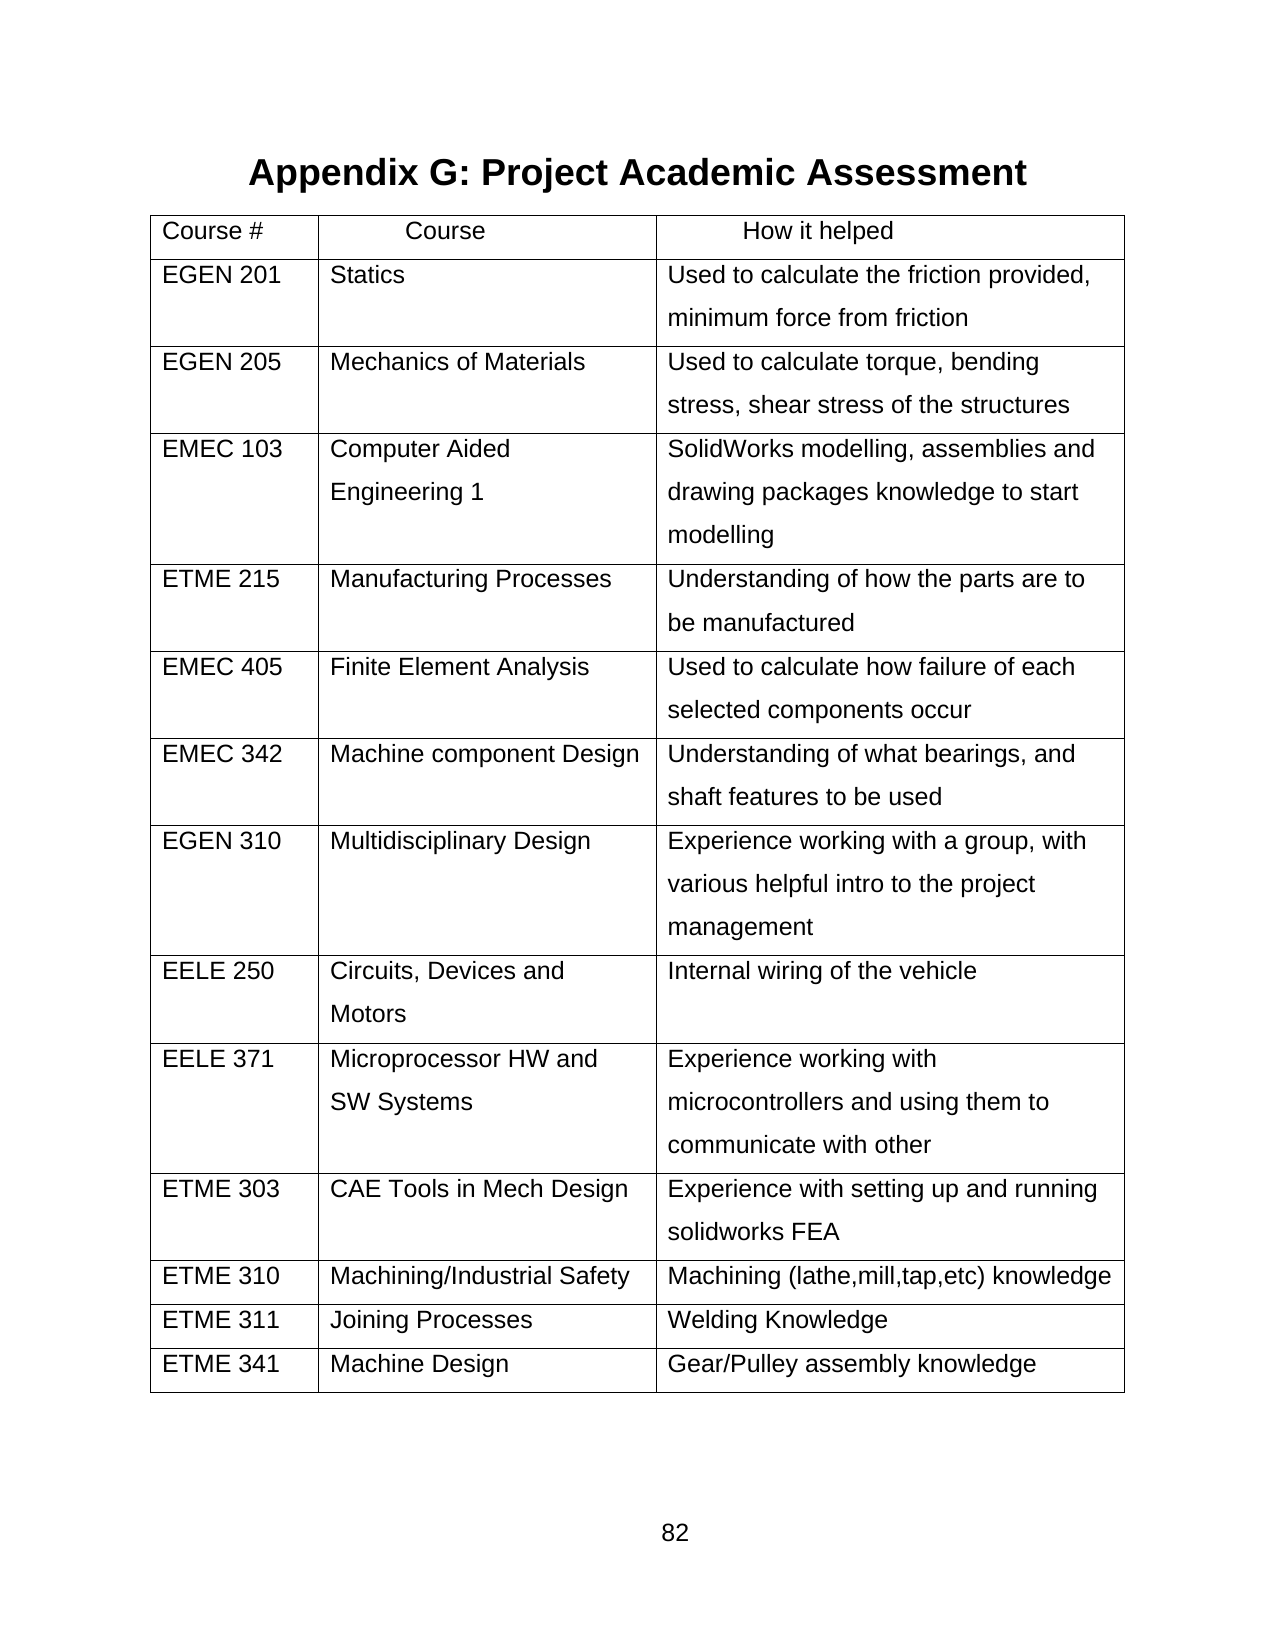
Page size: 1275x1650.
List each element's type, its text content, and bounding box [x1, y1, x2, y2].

table_cell Multidisciplinary Design [319, 826, 656, 955]
table_cell Experience working with a group, with various helpful intro to the project management [657, 826, 1124, 955]
table_cell ETME 341 [151, 1349, 318, 1392]
table_cell ETME 215 [151, 565, 318, 651]
table_cell ETME 310 [151, 1261, 318, 1304]
table_cell SolidWorks modelling, assemblies and drawing packages knowledge to start modelling [657, 434, 1124, 563]
table_cell Joining Processes [319, 1305, 656, 1348]
table_cell Machining/Industrial Safety [319, 1261, 656, 1304]
table_cell Manufacturing Processes [319, 565, 656, 651]
table_cell EMEC 342 [151, 739, 318, 825]
table_cell Understanding of how the parts are to be manufactured [657, 565, 1124, 651]
table_cell EELE 371 [151, 1044, 318, 1173]
table_cell Microprocessor HW and SW Systems [319, 1044, 656, 1173]
table_cell Used to calculate the friction provided, minimum force from friction [657, 260, 1124, 346]
table_cell EMEC 103 [151, 434, 318, 563]
table_cell EGEN 205 [151, 347, 318, 433]
table_cell Circuits, Devices and Motors [319, 956, 656, 1042]
table_cell Used to calculate torque, bending stress, shear stress of the structures [657, 347, 1124, 433]
subtitle Appendix G: Project Academic Assessment [150, 150, 1125, 193]
table_cell Mechanics of Materials [319, 347, 656, 433]
table_cell Statics [319, 260, 656, 346]
table_cell Internal wiring of the vehicle [657, 956, 1124, 1042]
table_cell Understanding of what bearings, and shaft features to be used [657, 739, 1124, 825]
table_header Course # [151, 216, 318, 259]
table_cell Experience with setting up and running solidworks FEA [657, 1174, 1124, 1260]
table_cell CAE Tools in Mech Design [319, 1174, 656, 1260]
table_cell EGEN 201 [151, 260, 318, 346]
table_cell EELE 250 [151, 956, 318, 1042]
table_header Course [319, 216, 656, 259]
table_cell EGEN 310 [151, 826, 318, 955]
table_cell ETME 303 [151, 1174, 318, 1260]
table_header How it helped [657, 216, 1124, 259]
table_cell Experience working with microcontrollers and using them to communicate with other [657, 1044, 1124, 1173]
table_cell Welding Knowledge [657, 1305, 1124, 1348]
table_cell Machine component Design [319, 739, 656, 825]
table_cell Machining (lathe,mill,tap,etc) knowledge [657, 1261, 1124, 1304]
table_cell Computer Aided Engineering 1 [319, 434, 656, 563]
table_cell Finite Element Analysis [319, 652, 656, 738]
table_cell Gear/Pulley assembly knowledge [657, 1349, 1124, 1392]
table_cell ETME 311 [151, 1305, 318, 1348]
table_cell Used to calculate how failure of each selected components occur [657, 652, 1124, 738]
table_cell Machine Design [319, 1349, 656, 1392]
table_cell EMEC 405 [151, 652, 318, 738]
